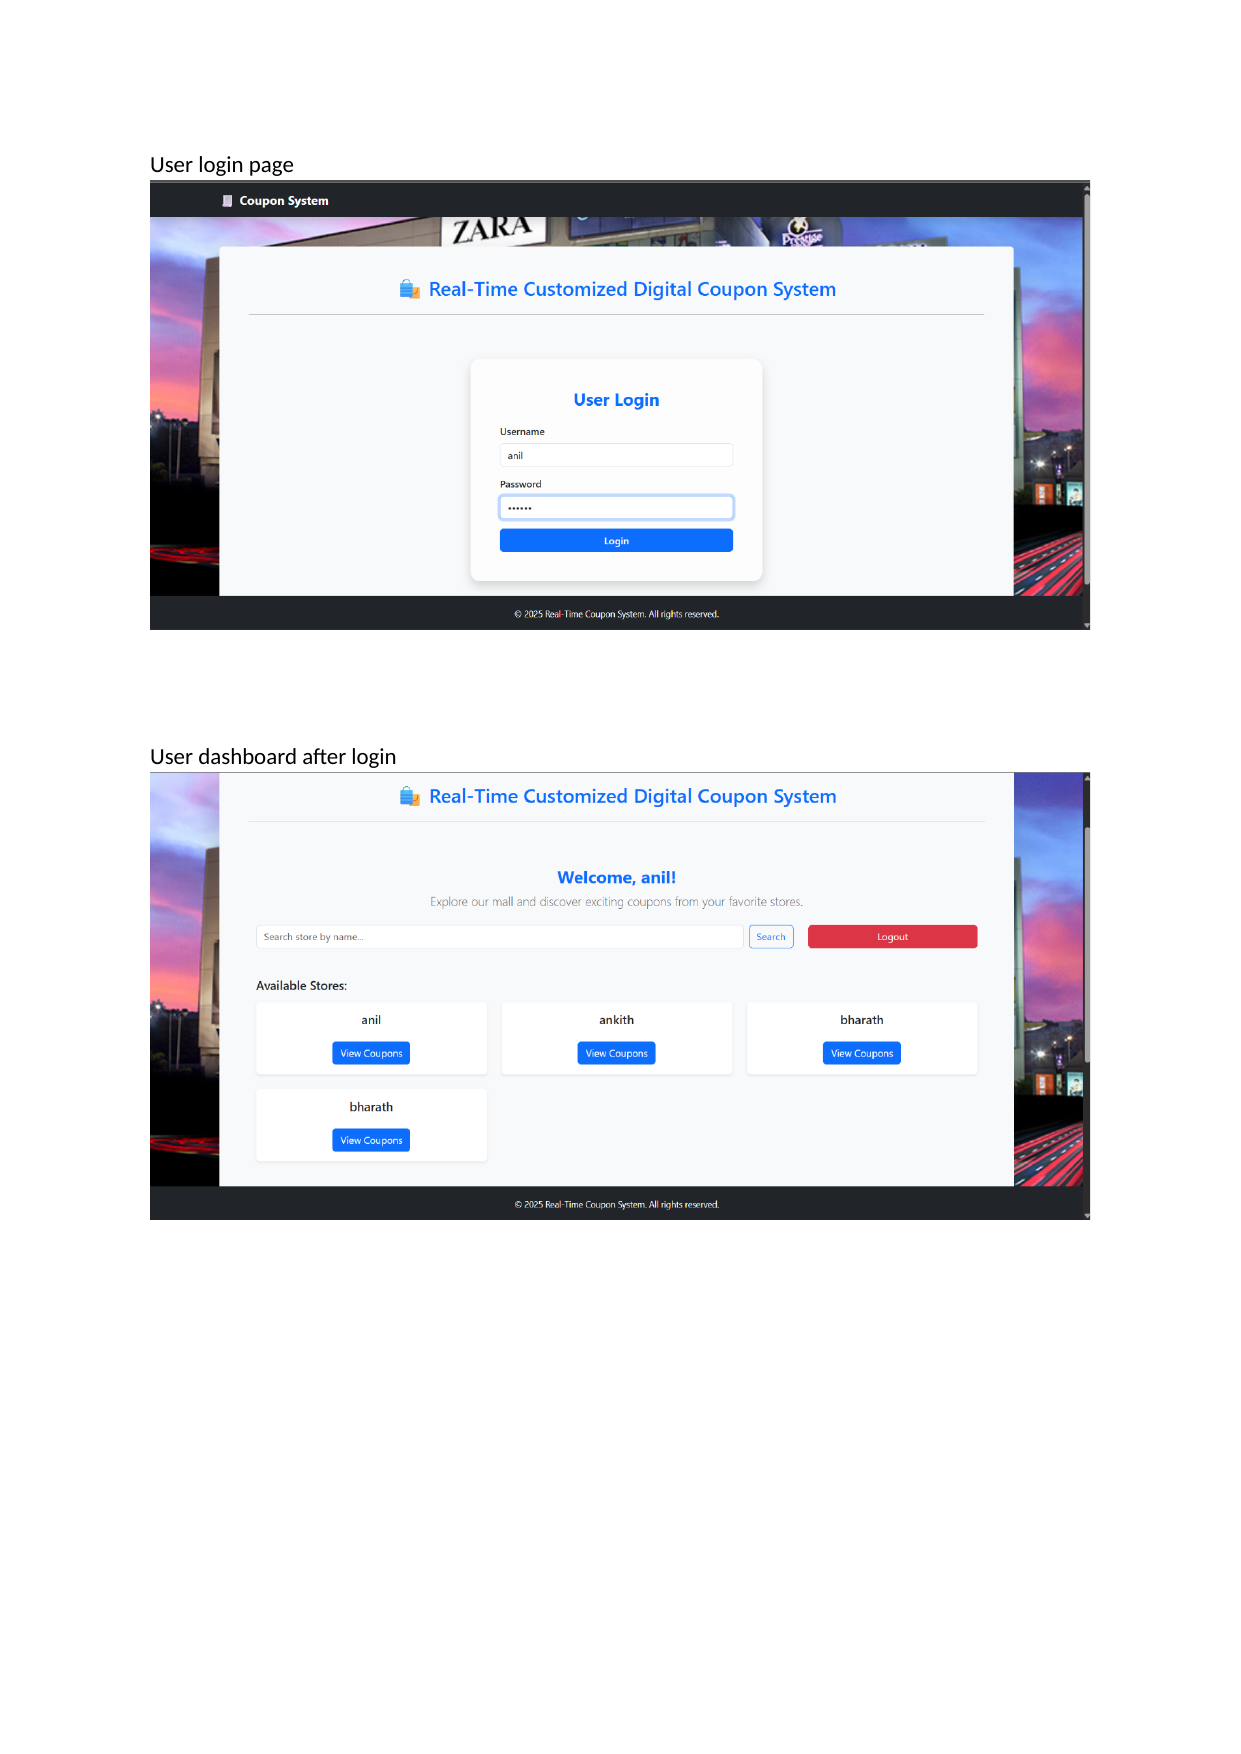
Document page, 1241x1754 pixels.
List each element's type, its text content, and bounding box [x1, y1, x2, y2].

text User dashboard after login [150, 742, 1090, 772]
text User login page [150, 150, 1090, 180]
picture [150, 772, 1091, 1220]
picture [150, 180, 1091, 630]
